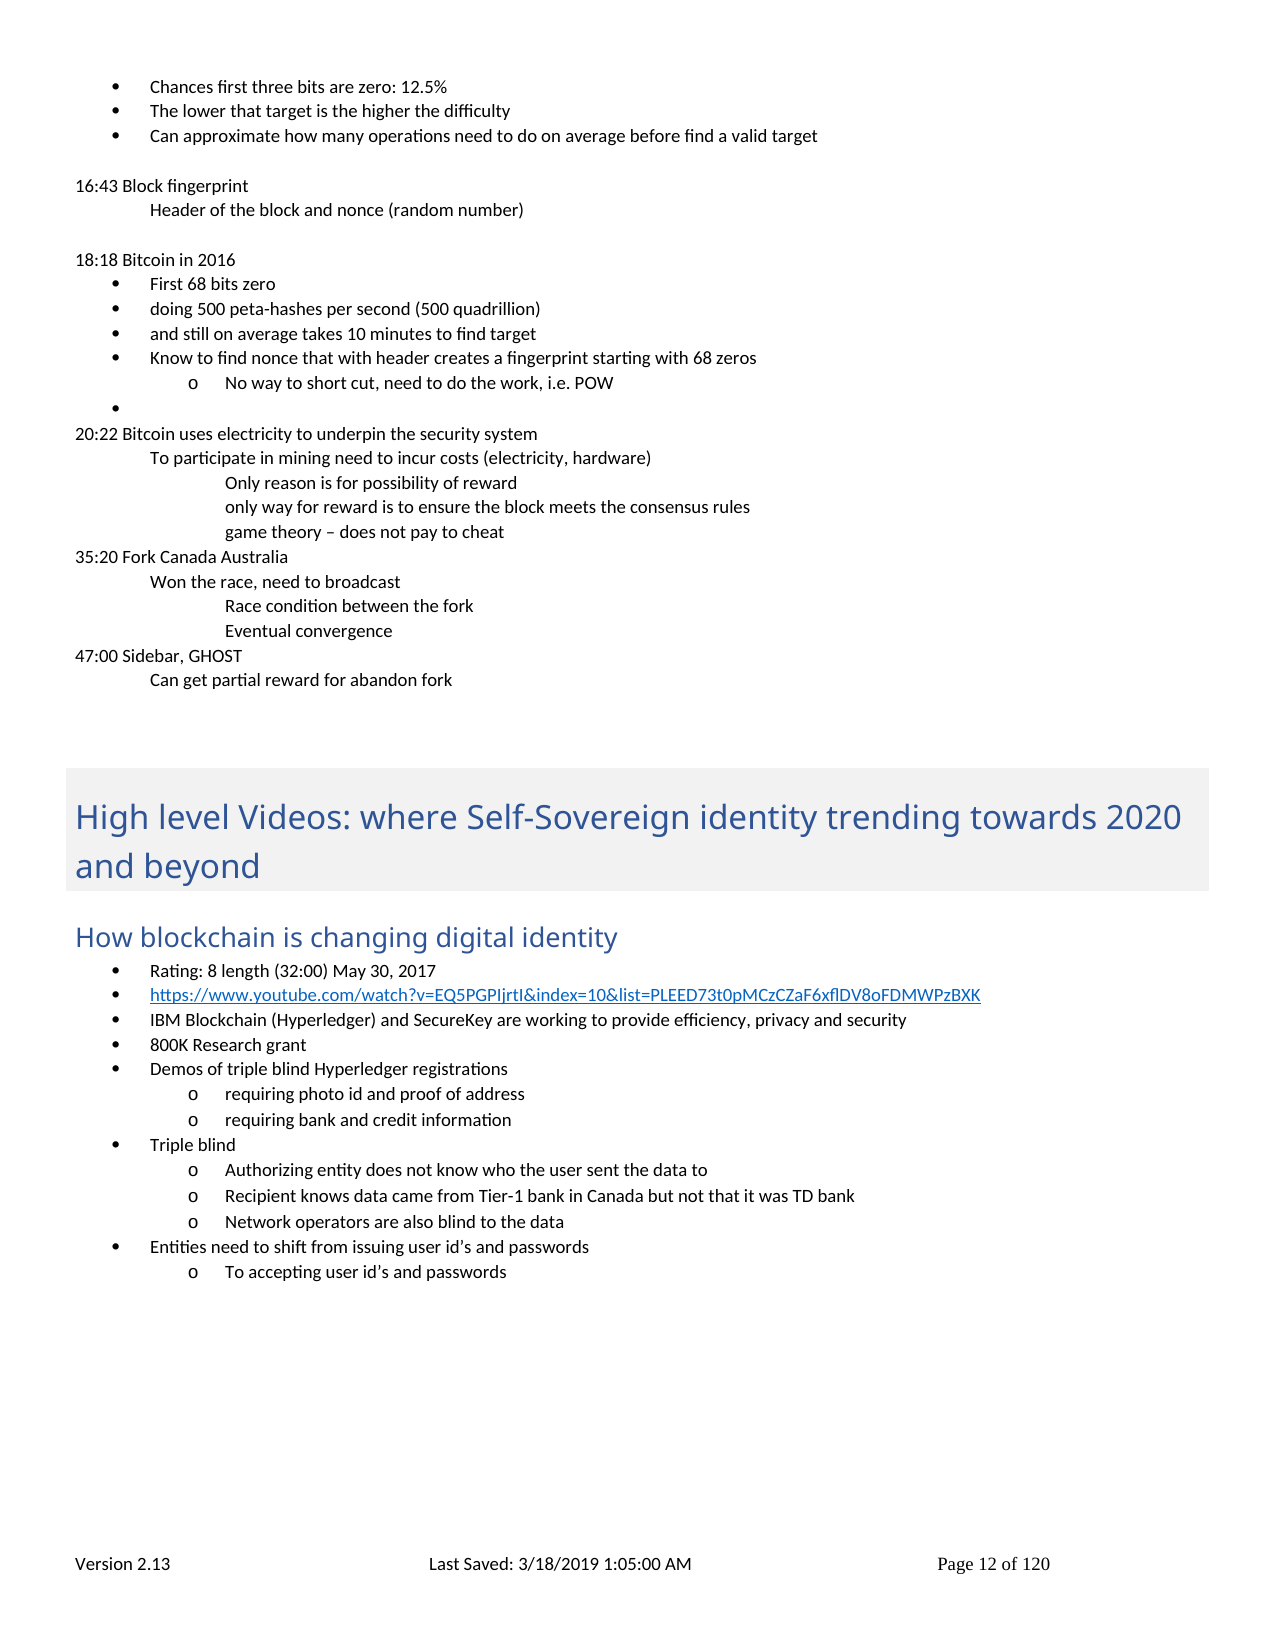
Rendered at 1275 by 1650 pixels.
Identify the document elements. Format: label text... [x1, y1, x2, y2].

text Race condition between the fork [75, 594, 1200, 617]
list and still on average takes 10 minutes to find target [112, 322, 1200, 345]
list Entities need to shift from issuing user id’s and passwords [112, 1236, 1200, 1258]
subtitle How blockchain is changing digital identity [75, 919, 1200, 956]
text 35:20 Fork Canada Australia [75, 545, 1200, 568]
text 18:18 Bitcoin in 2016 [75, 248, 1200, 271]
text 20:22 Bitcoin uses electricity to underpin the security system [75, 422, 1200, 444]
list Can approximate how many operations need to do on average before find a valid target [112, 124, 1200, 147]
text 16:43 Block fingerprint [75, 174, 1200, 197]
list Know to find nonce that with header creates a fingerprint starting with 68 zeros [112, 347, 1200, 369]
list Demos of triple blind Hyperledger registrations [112, 1057, 1200, 1080]
text Won the race, need to broadcast [75, 570, 1200, 593]
list Authorizing entity does not know who the user sent the data to [187, 1158, 1200, 1182]
text only way for reward is to ensure the block meets the consensus rules [150, 496, 1200, 519]
subtitle High level Videos: where Self-Sovereign identity trending towards 2020 and beyond [67, 769, 1208, 890]
list https://www.youtube.com/watch?v=EQ5PGPIjrtI&index=10&list=PLEED73t0pMCzCZaF6xflDV8oFDMWPzBXK [112, 983, 1200, 1006]
list Recipient knows data came from Tier-1 bank in Canada but not that it was TD bank [187, 1184, 1200, 1208]
list requiring bank and credit information [187, 1108, 1200, 1132]
text 47:00 Sidebar, GHOST [75, 644, 1200, 667]
list No way to short cut, need to do the work, i.e. POW [187, 371, 1200, 395]
text Eventual convergence [75, 619, 1200, 642]
list 800K Research grant [112, 1033, 1200, 1056]
text Can get partial reward for abandon fork [75, 668, 1200, 691]
list The lower that target is the higher the difficulty [112, 100, 1200, 123]
list IBM Blockchain (Hyperledger) and SecureKey are working to provide efficiency, privacy and security [112, 1008, 1200, 1031]
list Network operators are also blind to the data [187, 1210, 1200, 1234]
list doing 500 peta-hashes per second (500 quadrillion) [112, 297, 1200, 320]
text Only reason is for possibility of reward [75, 471, 1200, 494]
list Chances first three bits are zero: 12.5% [112, 75, 1200, 98]
text To participate in mining need to incur costs (electricity, hardware) [75, 446, 1200, 469]
list Triple blind [112, 1134, 1200, 1157]
list To accepting user id’s and passwords [187, 1260, 1200, 1284]
text game theory – does not pay to cheat [150, 520, 1200, 543]
list Rating: 8 length (32:00) May 30, 2017 [112, 959, 1200, 982]
list First 68 bits zero [112, 272, 1200, 295]
text Header of the block and nonce (random number) [75, 198, 1200, 221]
list requiring photo id and proof of address [187, 1082, 1200, 1106]
